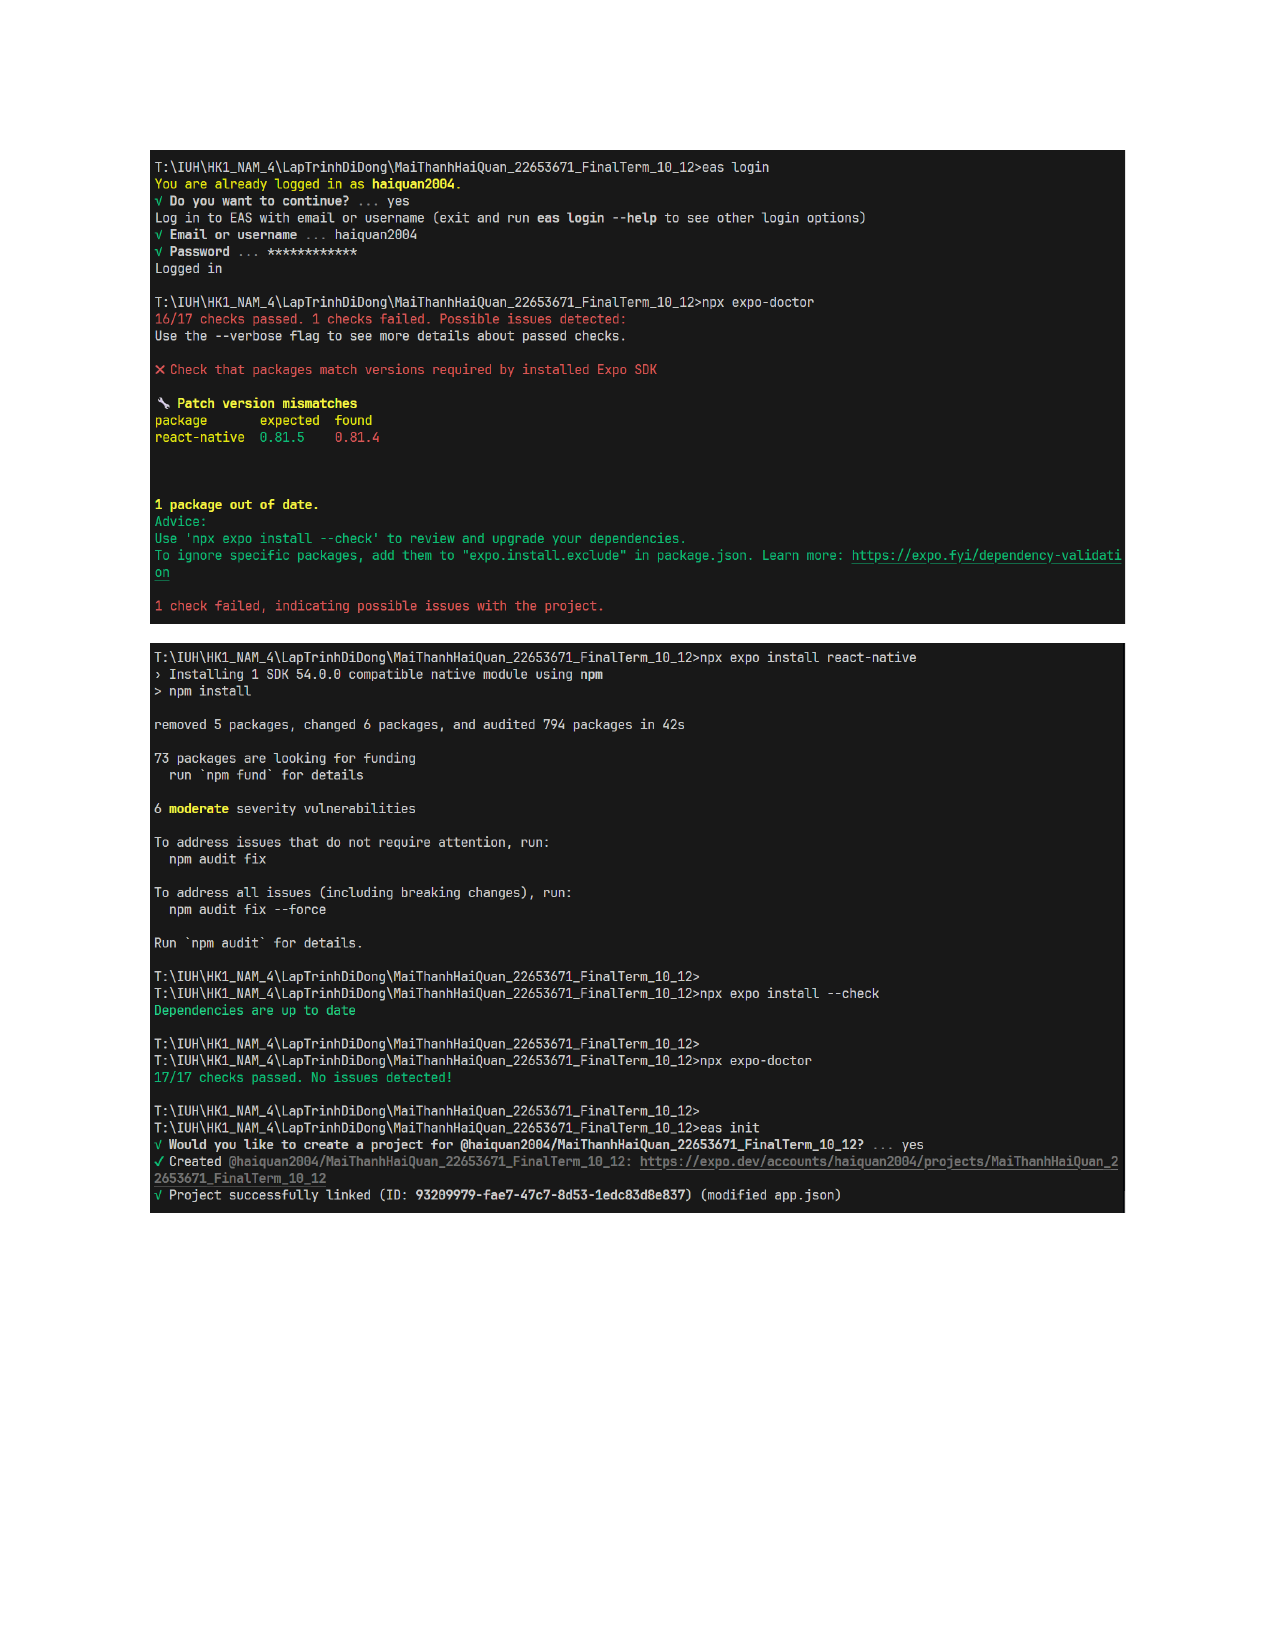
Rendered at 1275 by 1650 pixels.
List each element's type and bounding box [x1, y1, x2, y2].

picture [150, 150, 1125, 624]
picture [150, 643, 1125, 1213]
